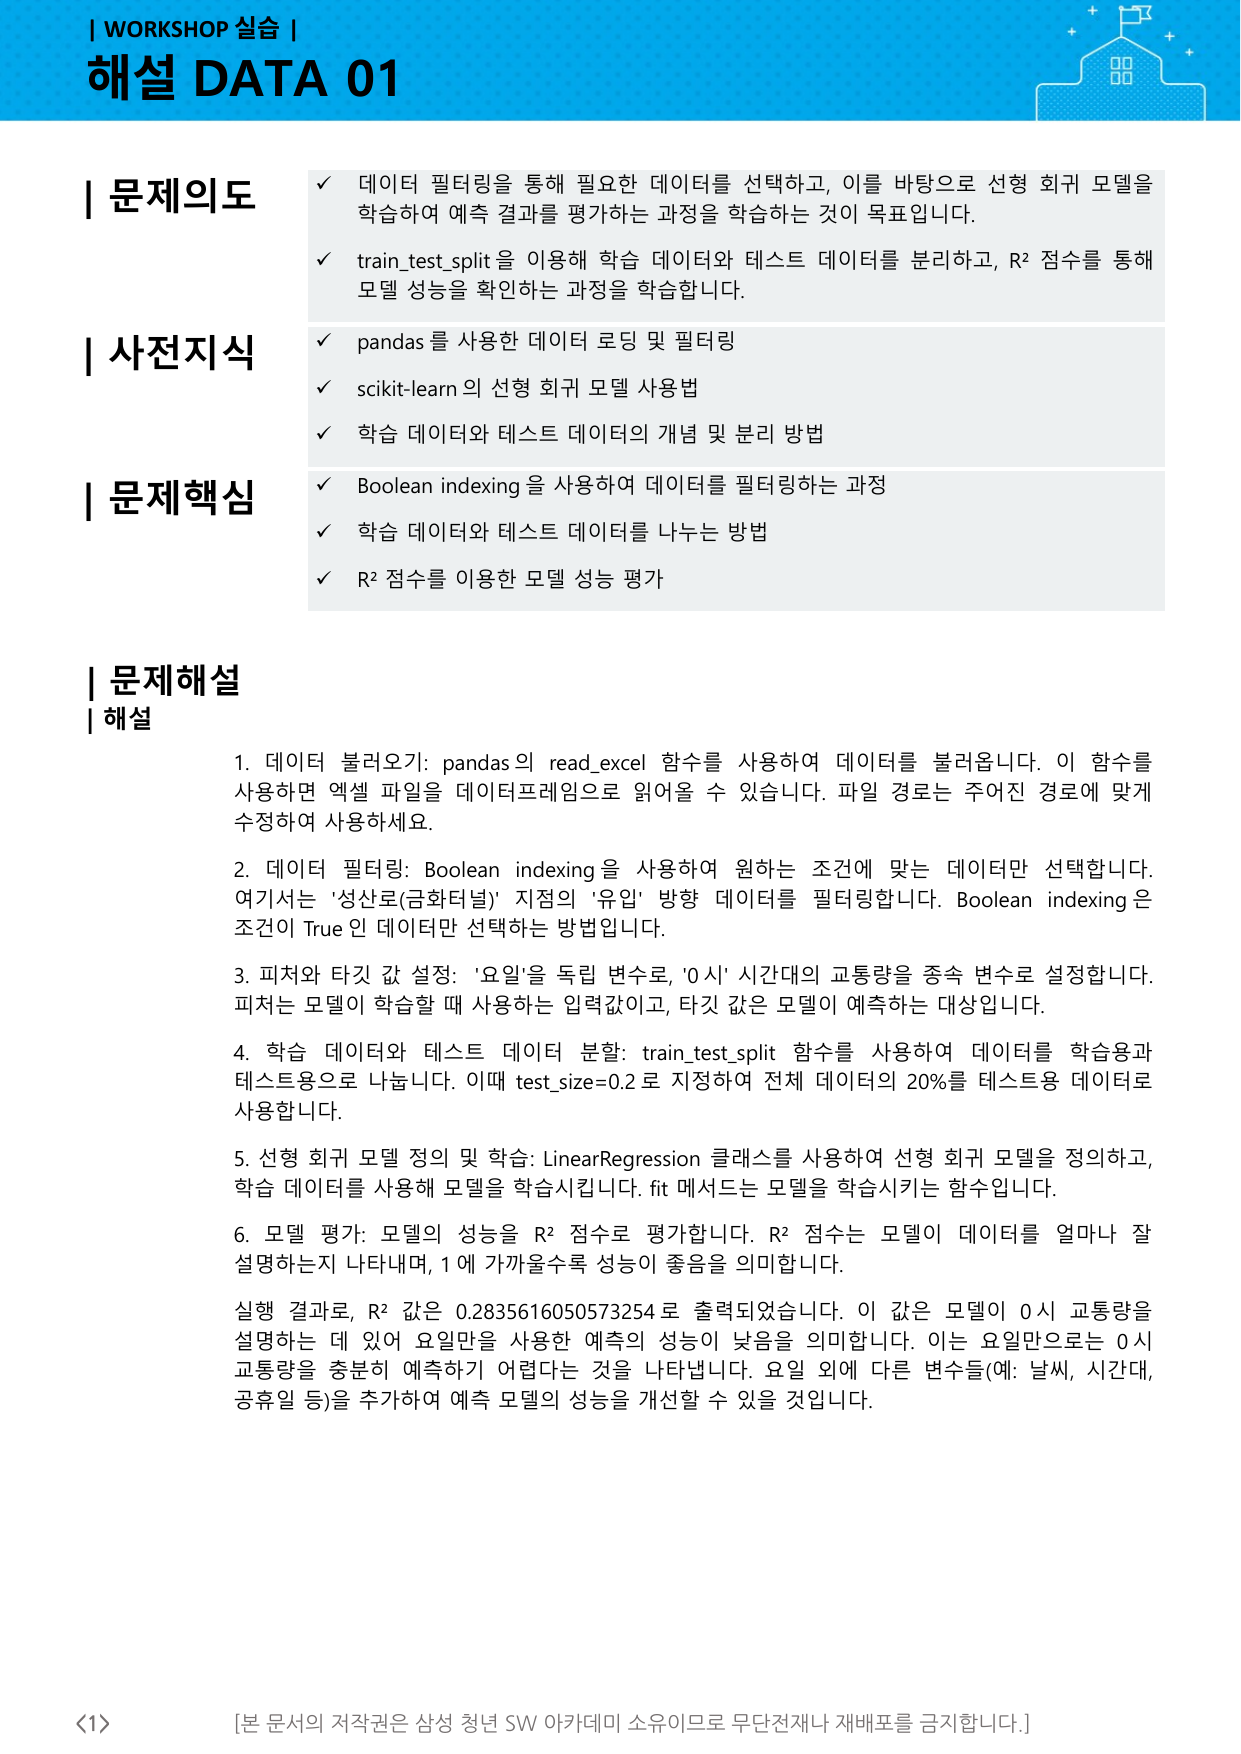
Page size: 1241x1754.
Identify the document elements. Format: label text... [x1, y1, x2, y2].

table_cell | 해설 [75, 701, 222, 1432]
table_cell | 문제핵심 [71, 466, 308, 611]
picture [1166, 32, 1174, 40]
picture [1088, 6, 1097, 14]
picture [1068, 28, 1076, 35]
table_cell | 사전지식 [71, 323, 308, 466]
table_header 데이터 필터링을 통해 필요한 데이터를 선택하고, 이를 바탕으로 선형 회귀 모델을 학습하여 예측 결과를 평가하는 과정을 학습하는 것이 목표입니다. train_test_split을 이용해 학습 데이터와 테스트 데이터를 분리하고, R² 점수를 통해 모델 성능을 확인하는 과정을 학습합니다. [308, 170, 1165, 322]
table_cell 1. 데이터 불러오기: pandas의 read_excel 함수를 사용하여 데이터를 불러옵니다. 이 함수를 사용하면 엑셀 파일을 데이터프레임으로 읽어올 수 있습니다. 파일 경로는 주어진 경로에 맞게 수정하여 사용하세요. 2. 데이터 필터링: Boolean indexing을 사용하여 원하는 조건에 맞는 데이터만 선택합니다. 여기서는 '성산로(금화터널)' 지점의 '유입' 방향 데이터를 필터링합니다. Boolean indexing은 조건이 True인 데이터만 선택하는 방법입니다. 3. 피처와 타깃 값 설정: '요일'을 독립 변수로, '0시' 시간대의 교통량을 종속 변수로 설정합니다. 피처는 모델이 학습할 때 사용하는 입력값이고, 타깃 값은 모델이 예측하는 대상입니다. 4. 학습 데이터와 테스트 데이터 분할: train_test_split 함수를 사용하여 데이터를 학습용과 테스트용으로 나눕니다. 이때 test_size=0.2로 지정하여 전체 데이터의 20%를 테스트용 데이터로 사용합니다. 5. 선형 회귀 모델 정의 및 학습: LinearRegression 클래스를 사용하여 선형 회귀 모델을 정의하고, 학습 데이터를 사용해 모델을 학습시킵니다. fit 메서드는 모델을 학습시키는 함수입니다. 6. 모델 평가: 모델의 성능을 R² 점수로 평가합니다. R² 점수는 모델이 데이터를 얼마나 잘 설명하는지 나타내며, 1에 가까울수록 성능이 좋음을 의미합니다. 실행 결과로, R² 값은 0.2835616050573254로 출력되었습니다. 이 값은 모델이 0시 교통량을 설명하는 데 있어 요일만을 사용한 예측의 성능이 낮음을 의미합니다. 이는 요일만으로는 0시 교통량을 충분히 예측하기 어렵다는 것을 나타냅니다. 요일 외에 다른 변수들(예: 날씨, 시간대, 공휴일 등)을 추가하여 예측 모델의 성능을 개선할 수 있을 것입니다. [222, 701, 1164, 1432]
picture [1186, 49, 1193, 55]
table_header | 문제해설 [75, 657, 1164, 701]
picture [0, 6, 1241, 1674]
table_cell Boolean indexing을 사용하여 데이터를 필터링하는 과정 학습 데이터와 테스트 데이터를 나누는 방법 R² 점수를 이용한 모델 성능 평가 [308, 471, 1165, 611]
table_header | 문제의도 [71, 170, 308, 322]
table_cell pandas를 사용한 데이터 로딩 및 필터링 scikit-learn의 선형 회귀 모델 사용법 학습 데이터와 테스트 데이터의 개념 및 분리 방법 [308, 327, 1165, 466]
